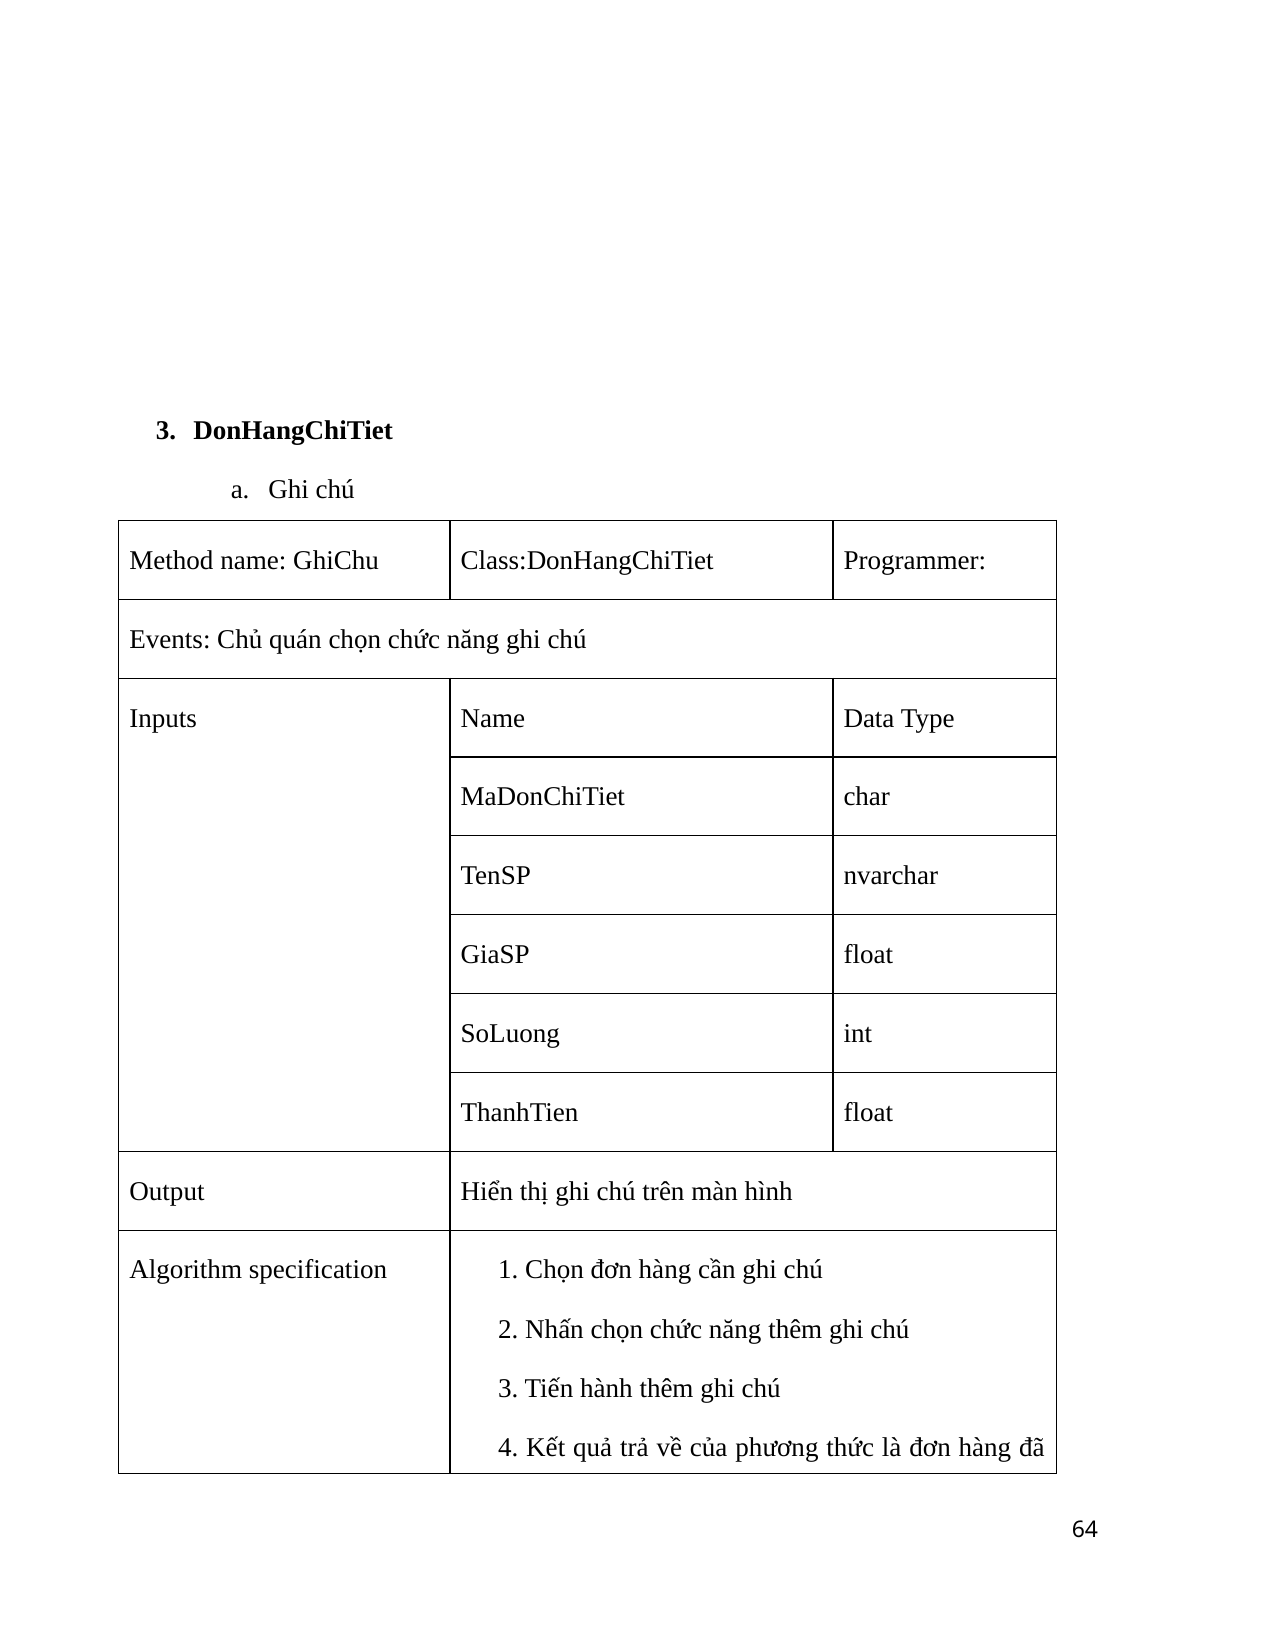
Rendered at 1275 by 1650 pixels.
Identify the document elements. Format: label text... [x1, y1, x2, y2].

table_header Programmer: [834, 521, 1056, 599]
table_cell SoLuong [451, 994, 832, 1072]
table_cell Inputs [119, 679, 449, 1151]
table_cell char [834, 758, 1056, 835]
list DonHangChiTiet [156, 414, 1098, 445]
table_cell nvarchar [834, 836, 1056, 914]
table_cell int [834, 994, 1056, 1072]
table_cell Hiển thị ghi chú trên màn hình [451, 1152, 1056, 1229]
table_cell Events: Chủ quán chọn chức năng ghi chú [119, 600, 1056, 677]
list Ghi chú [231, 473, 1098, 504]
table_header Class:DonHangChiTiet [451, 521, 832, 599]
table_cell Output [119, 1152, 449, 1229]
table_cell TenSP [451, 836, 832, 914]
table_header Method name: GhiChu [119, 521, 449, 599]
table_cell Data Type [834, 679, 1056, 756]
table_cell float [834, 915, 1056, 993]
table_cell Algorithm specification [119, 1231, 449, 1473]
table_cell float [834, 1073, 1056, 1151]
table_cell Name [451, 679, 832, 756]
table_cell MaDonChiTiet [451, 758, 832, 835]
table_cell GiaSP [451, 915, 832, 993]
table_cell ThanhTien [451, 1073, 832, 1151]
